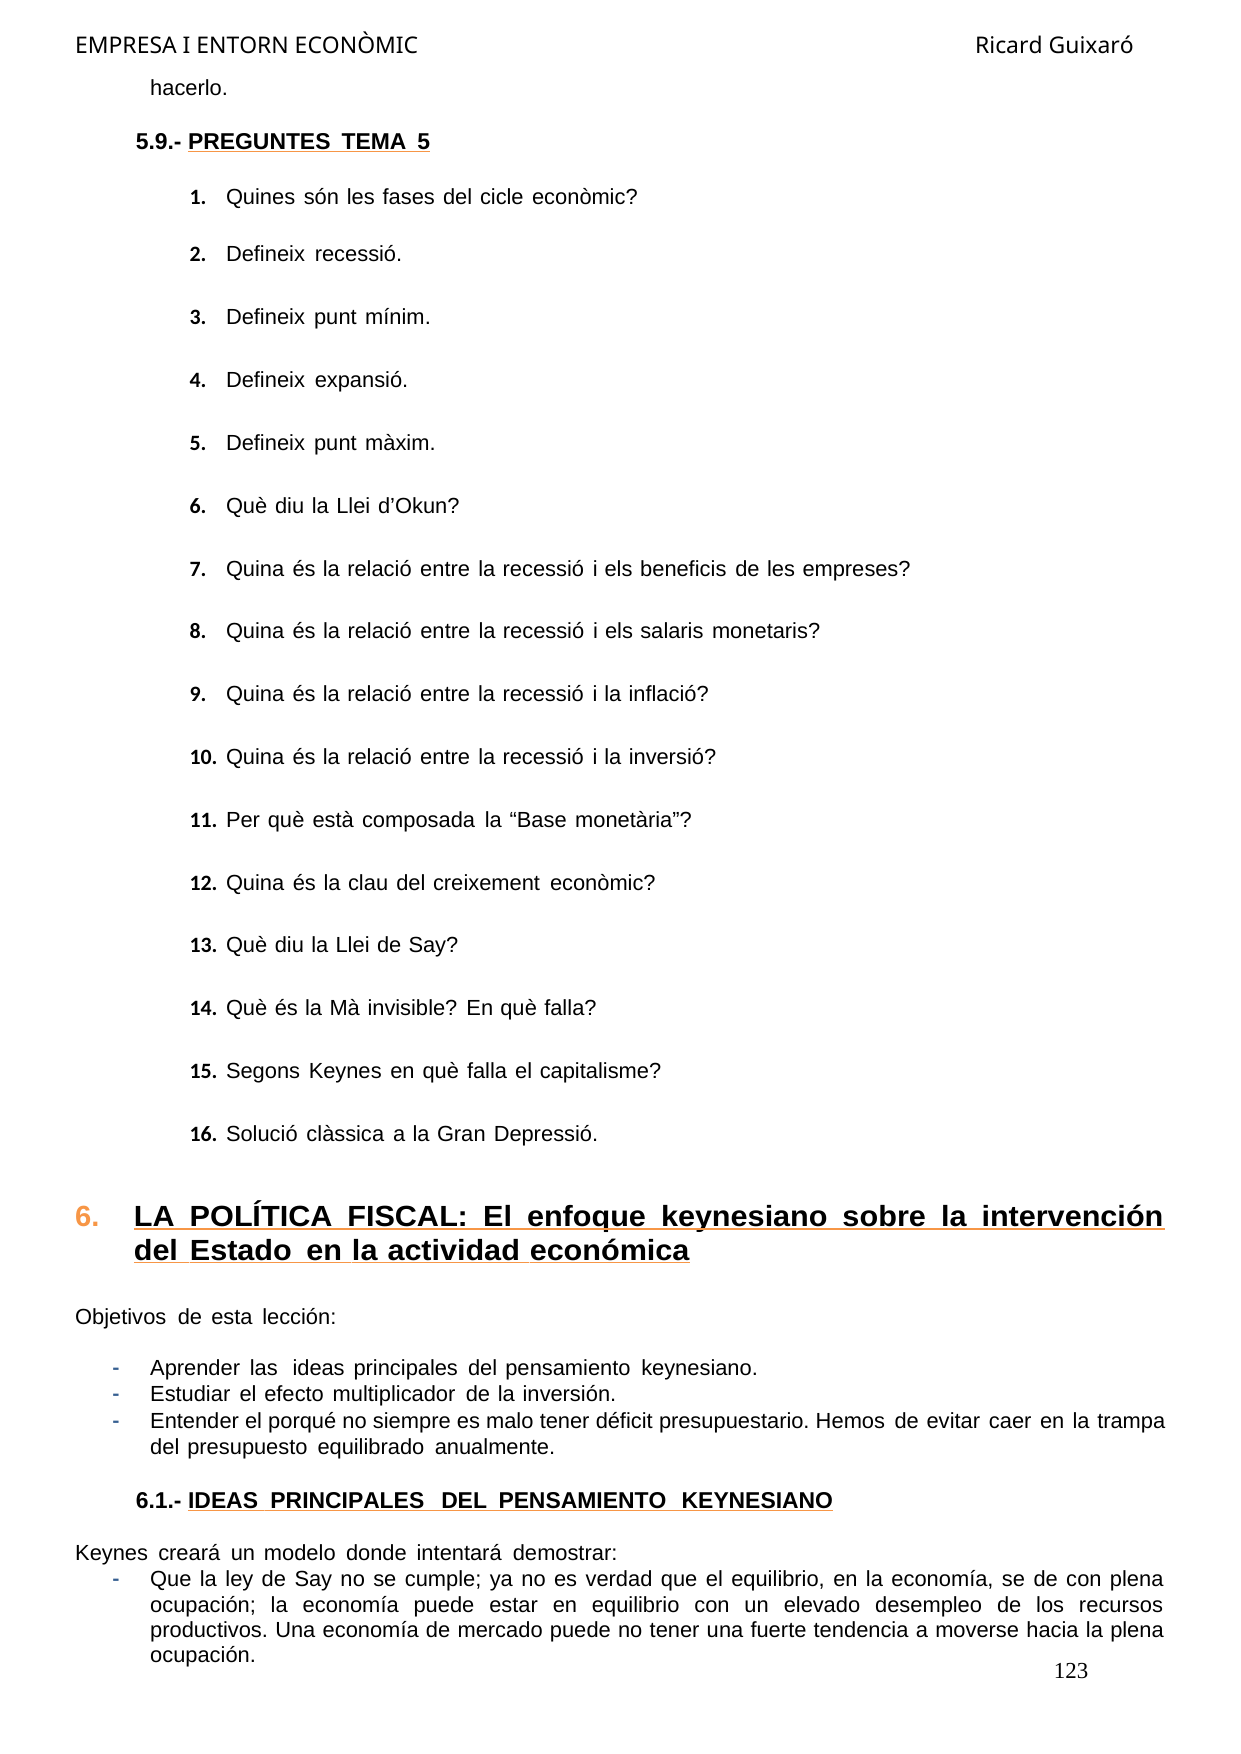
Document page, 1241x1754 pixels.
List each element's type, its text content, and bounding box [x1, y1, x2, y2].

list Què és la Mà invisible? En què falla? [189, 994, 1165, 1021]
list Quina és la relació entre la recessió i els beneficis de les empreses? [189, 555, 1165, 582]
list Entender el porqué no siempre es malo tener déficit presupuestario. Hemos de evitar caer en la trampa del presupuesto equilibrado anualmente. [112, 1407, 1165, 1459]
list Quines són les fases del cicle econòmic? [189, 183, 1165, 210]
list Defineix punt màxim. [189, 429, 1165, 456]
list Estudiar el efecto multiplicador de la inversión. [112, 1381, 1165, 1407]
list Segons Keynes en què falla el capitalisme? [189, 1057, 1165, 1084]
list Quina és la clau del creixement econòmic? [189, 869, 1165, 895]
subtitle LA POLÍTICA FISCAL: El enfoque keynesiano sobre la intervención del Estado en la actividad económica [75, 1199, 1165, 1266]
list Què diu la Llei d’Okun? [189, 492, 1165, 518]
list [112, 75, 1165, 100]
subtitle 6.1.- IDEAS PRINCIPALES DEL PENSAMIENTO KEYNESIANO [136, 1487, 1165, 1513]
list Quina és la relació entre la recessió i la inflació? [189, 680, 1165, 707]
text Objetivos de esta lección: [75, 1304, 1165, 1329]
list Defineix punt mínim. [189, 303, 1165, 330]
list Quina és la relació entre la recessió i els salaris monetaris? [189, 617, 1165, 644]
subtitle 5.9.- PREGUNTES TEMA 5 [136, 128, 1165, 154]
list Solució clàssica a la Gran Depressió. [189, 1120, 1165, 1147]
list Defineix recessió. [189, 241, 1165, 267]
list Defineix expansió. [189, 366, 1165, 393]
list Per què està composada la “Base monetària”? [189, 806, 1165, 832]
list Que la ley de Say no se cumple; ya no es verdad que el equilibrio, en la economía, se de con plena ocupación; la economía puede estar en equilibrio con un elevado desempleo de los recursos productivos. Una economía de mercado puede no tener una fuerte tendencia a moverse hacia la plena ocupación. [112, 1565, 1165, 1667]
list Aprender las ideas principales del pensamiento keynesiano. [112, 1354, 1165, 1381]
list Què diu la Llei de Say? [189, 932, 1165, 958]
list Quina és la relació entre la recessió i la inversió? [189, 743, 1165, 770]
text Keynes creará un modelo donde intentará demostrar: [75, 1540, 1165, 1565]
